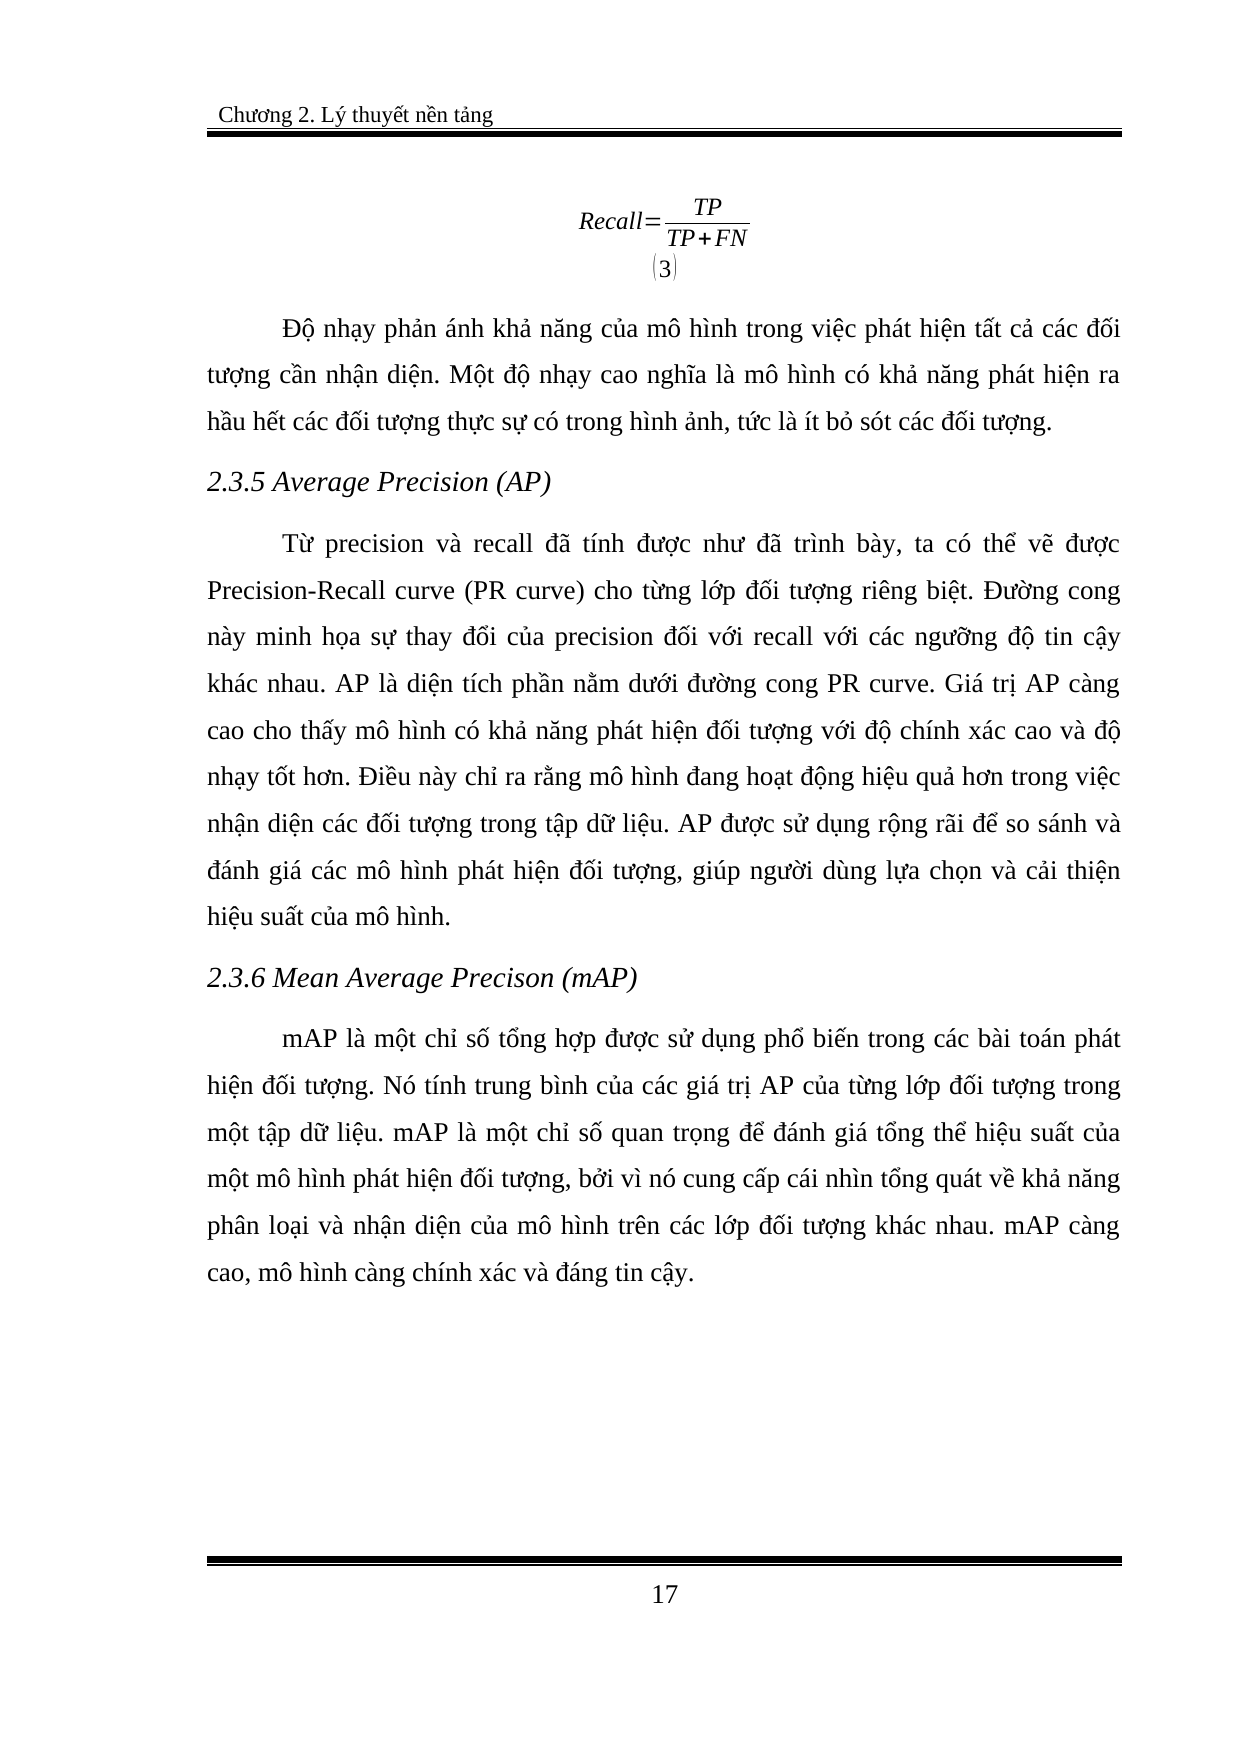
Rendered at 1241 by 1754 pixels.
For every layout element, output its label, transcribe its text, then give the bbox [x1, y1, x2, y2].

text Độ nhạy phản ánh khả năng của mô hình trong việc phát hiện tất cả các đối tượng cần nhận diện. Một độ nhạy cao nghĩa là mô hình có khả năng phát hiện ra hầu hết các đối tượng thực sự có trong hình ảnh, tức là ít bỏ sót các đối tượng. [207, 312, 1122, 436]
text Mean Average Precison (mAP) [207, 960, 1122, 993]
text mAP là một chỉ số tổng hợp được sử dụng phổ biến trong các bài toán phát hiện đối tượng. Nó tính trung bình của các giá trị AP của từng lớp đối tượng trong một tập dữ liệu. mAP là một chỉ số quan trọng để đánh giá tổng thể hiệu suất của một mô hình phát hiện đối tượng, bởi vì nó cung cấp cái nhìn tổng quát về khả năng phân loại và nhận diện của mô hình trên các lớp đối tượng khác nhau. mAP càng cao, mô hình càng chính xác và đáng tin cậy. [207, 1022, 1122, 1287]
text Từ precision và recall đã tính được như đã trình bày, ta có thể vẽ được Precision-Recall curve (PR curve) cho từng lớp đối tượng riêng biệt. Đường cong này minh họa sự thay đổi của precision đối với recall với các ngưỡng độ tin cậy khác nhau. AP là diện tích phần nằm dưới đường cong PR curve. Giá trị AP càng cao cho thấy mô hình có khả năng phát hiện đối tượng với độ chính xác cao và độ nhạy tốt hơn. Điều này chỉ ra rằng mô hình đang hoạt động hiệu quả hơn trong việc nhận diện các đối tượng trong tập dữ liệu. AP được sử dụng rộng rãi để so sánh và đánh giá các mô hình phát hiện đối tượng, giúp người dùng lựa chọn và cải thiện hiệu suất của mô hình. [207, 527, 1122, 932]
text Average Precision (AP) [207, 464, 1122, 498]
